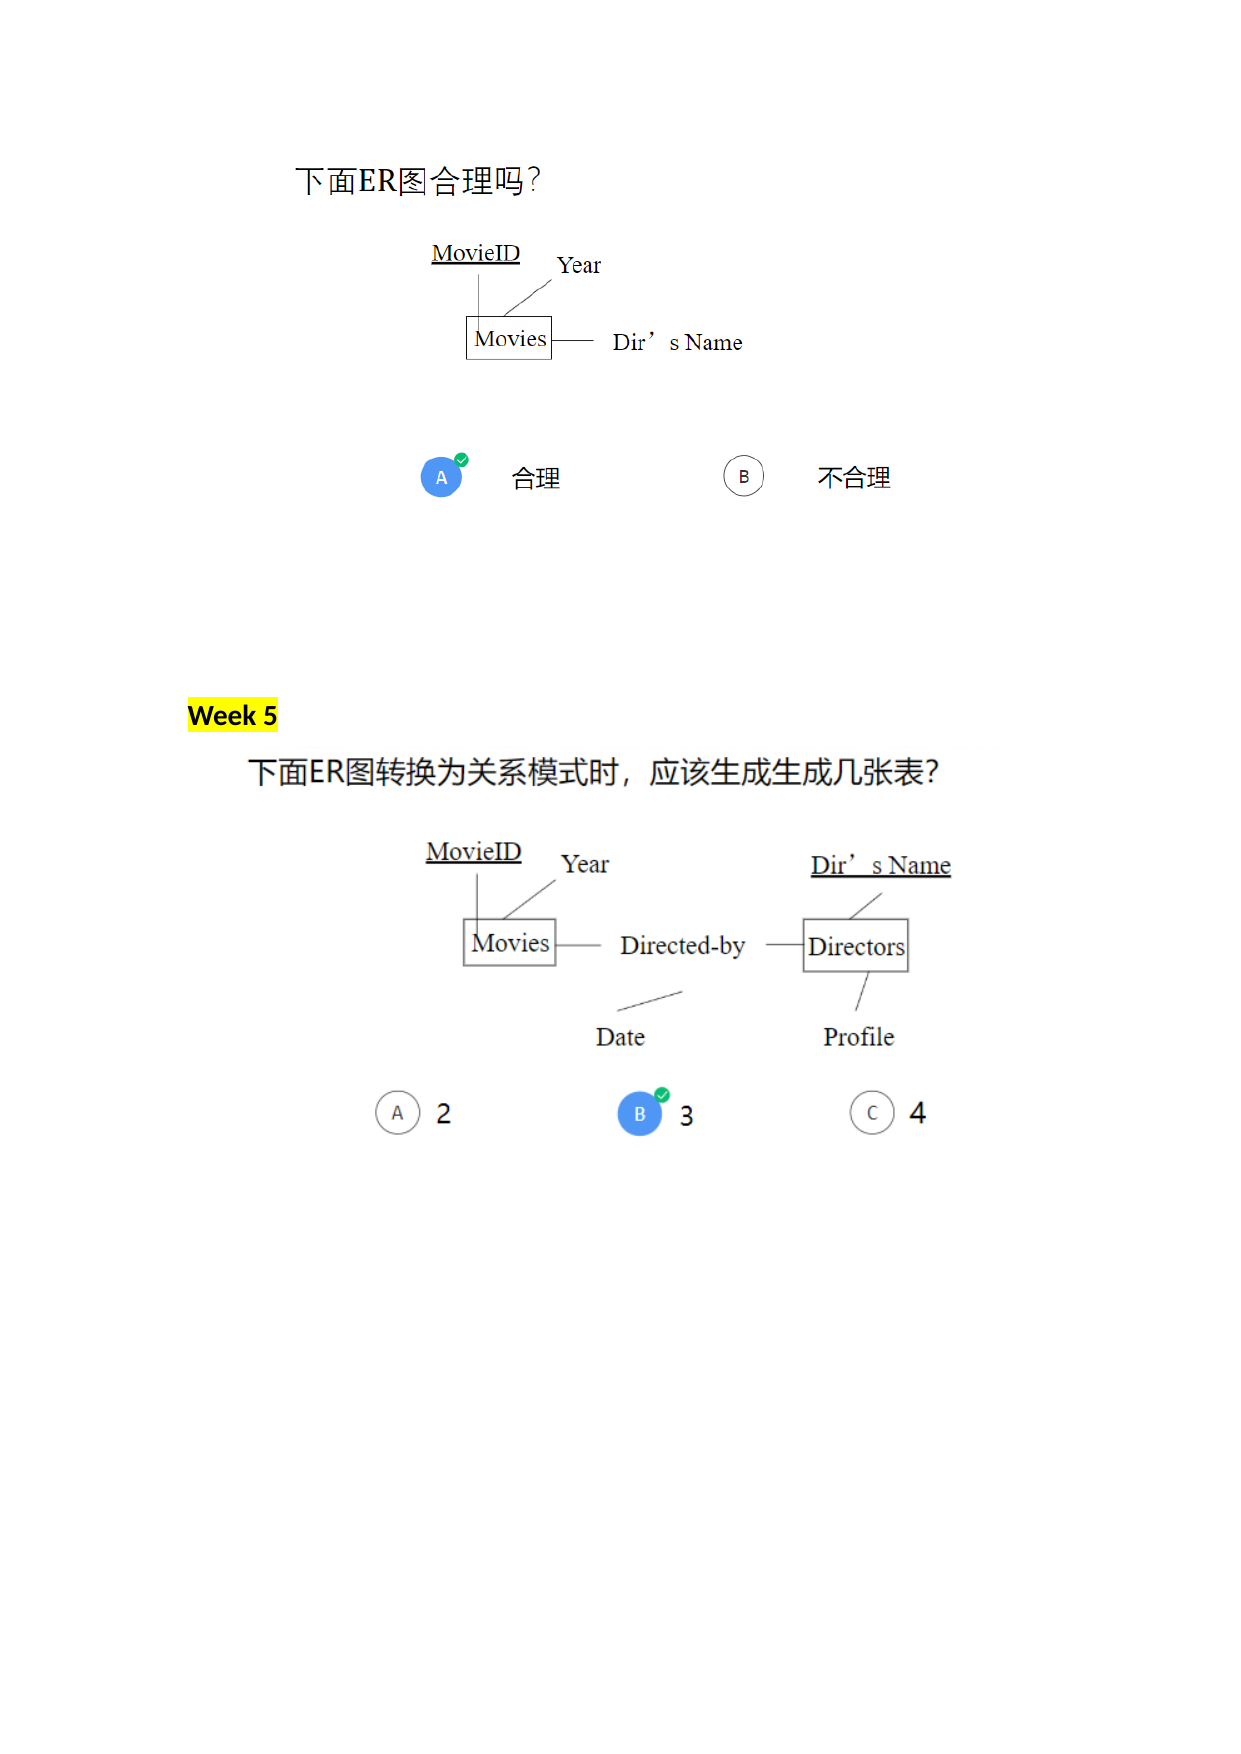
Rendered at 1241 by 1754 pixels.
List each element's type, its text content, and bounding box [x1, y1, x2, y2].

picture [290, 162, 951, 502]
text Week 5 [187, 682, 1053, 747]
picture [239, 747, 1001, 1146]
